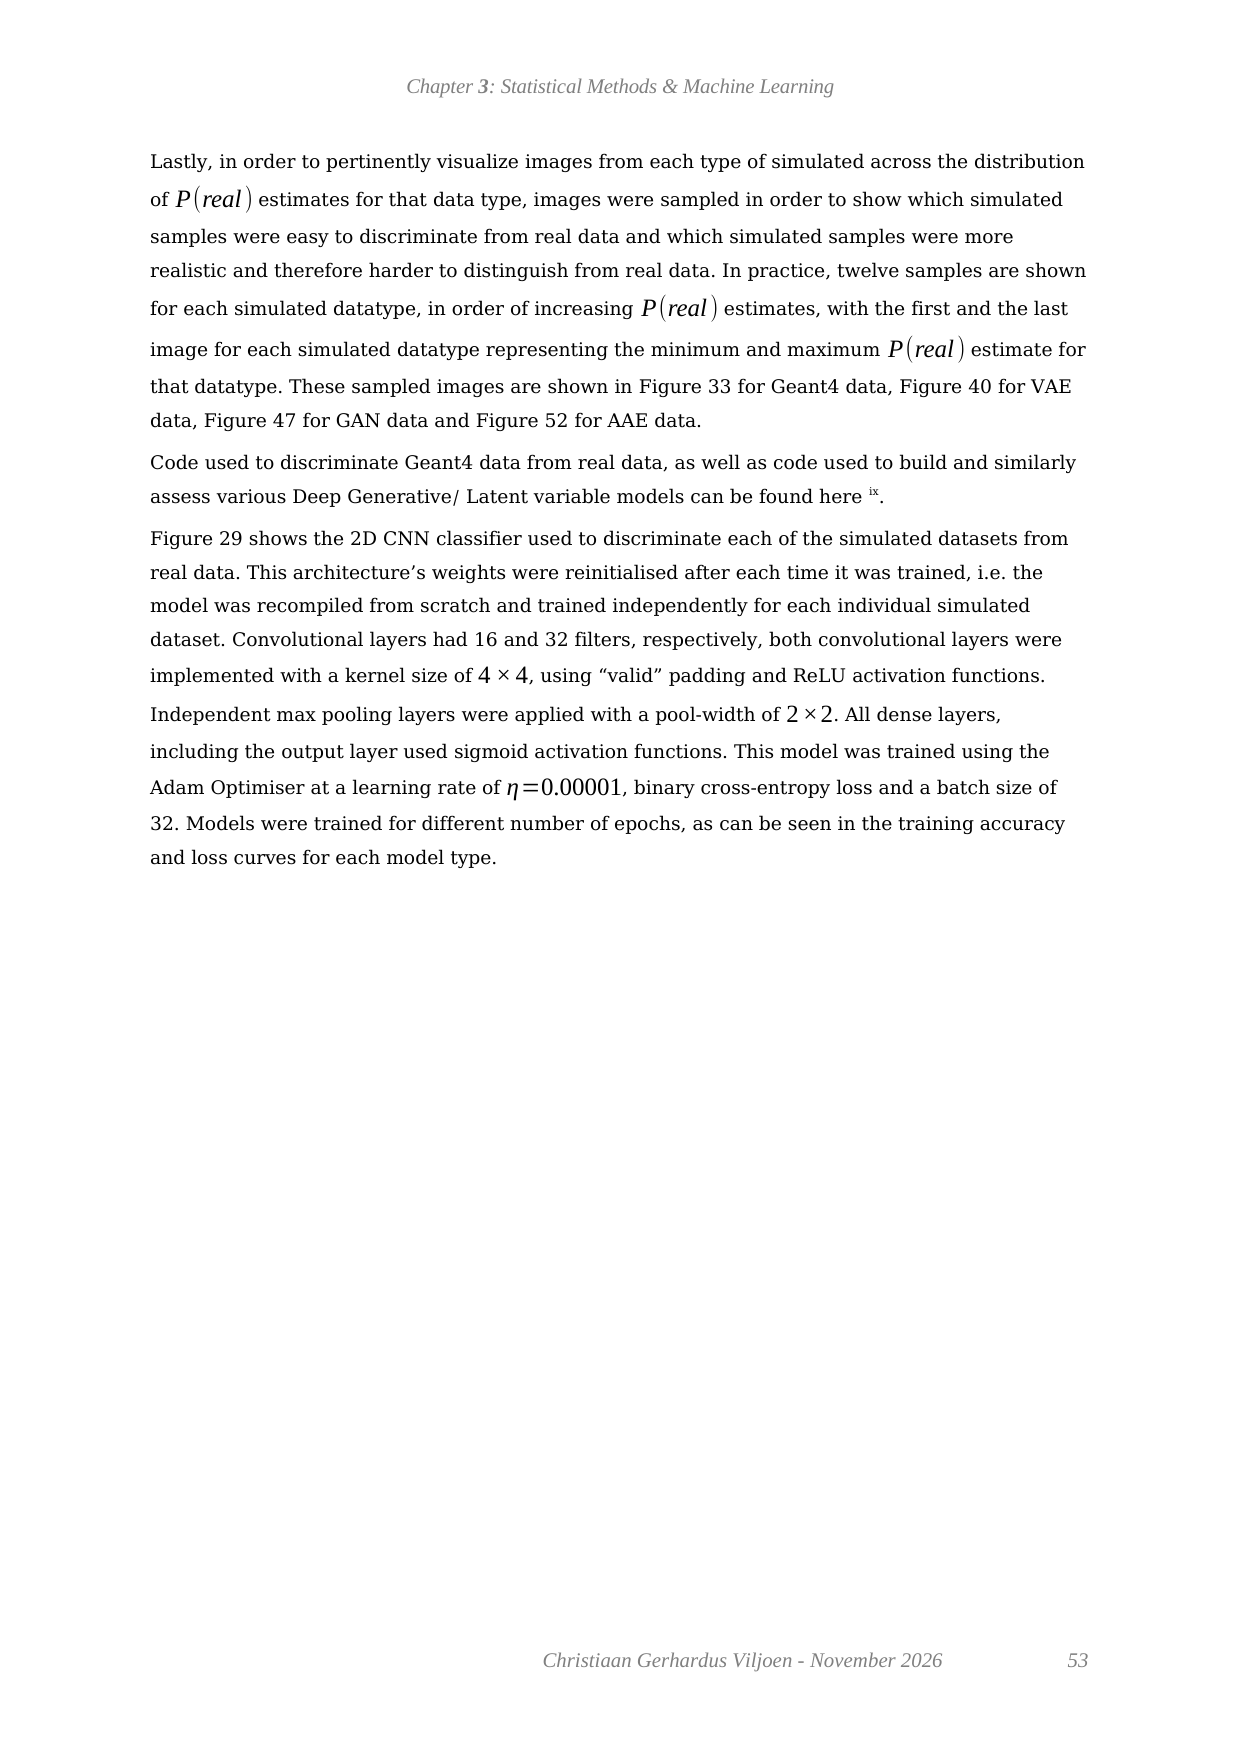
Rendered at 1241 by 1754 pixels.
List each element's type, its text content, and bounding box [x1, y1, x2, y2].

text Code used to discriminate Geant4 data from real data, as well as code used to build and similarly assess various Deep Generative/ Latent variable models can be found here . [150, 451, 1090, 507]
text Lastly, in order to pertinently visualize images from each type of simulated across the distribution of estimates for that data type, images were sampled in order to show which simulated samples were easy to discriminate from real data and which simulated samples were more realistic and therefore harder to distinguish from real data. In practice, twelve samples are shown for each simulated datatype, in order of increasing estimates, with the first and the last image for each simulated datatype representing the minimum and maximum estimate for that datatype. These sampled images are shown in Figure 33 for Geant4 data, Figure 40 for VAE data, Figure 47 for GAN data and Figure 52 for AAE data. [150, 150, 1090, 431]
text Figure 29 shows the 2D CNN classifier used to discriminate each of the simulated datasets from real data. This architecture’s weights were reinitialised after each time it was trained, i.e. the model was recompiled from scratch and trained independently for each individual simulated dataset. Convolutional layers had 16 and 32 filters, respectively, both convolutional layers were implemented with a kernel size of , using “valid” padding and ReLU activation functions. Independent max pooling layers were applied with a pool-width of . All dense layers, including the output layer used sigmoid activation functions. This model was trained using the Adam Optimiser at a learning rate of , binary cross-entropy loss and a batch size of 32. Models were trained for different number of epochs, as can be seen in the training accuracy and loss curves for each model type. [150, 527, 1090, 868]
